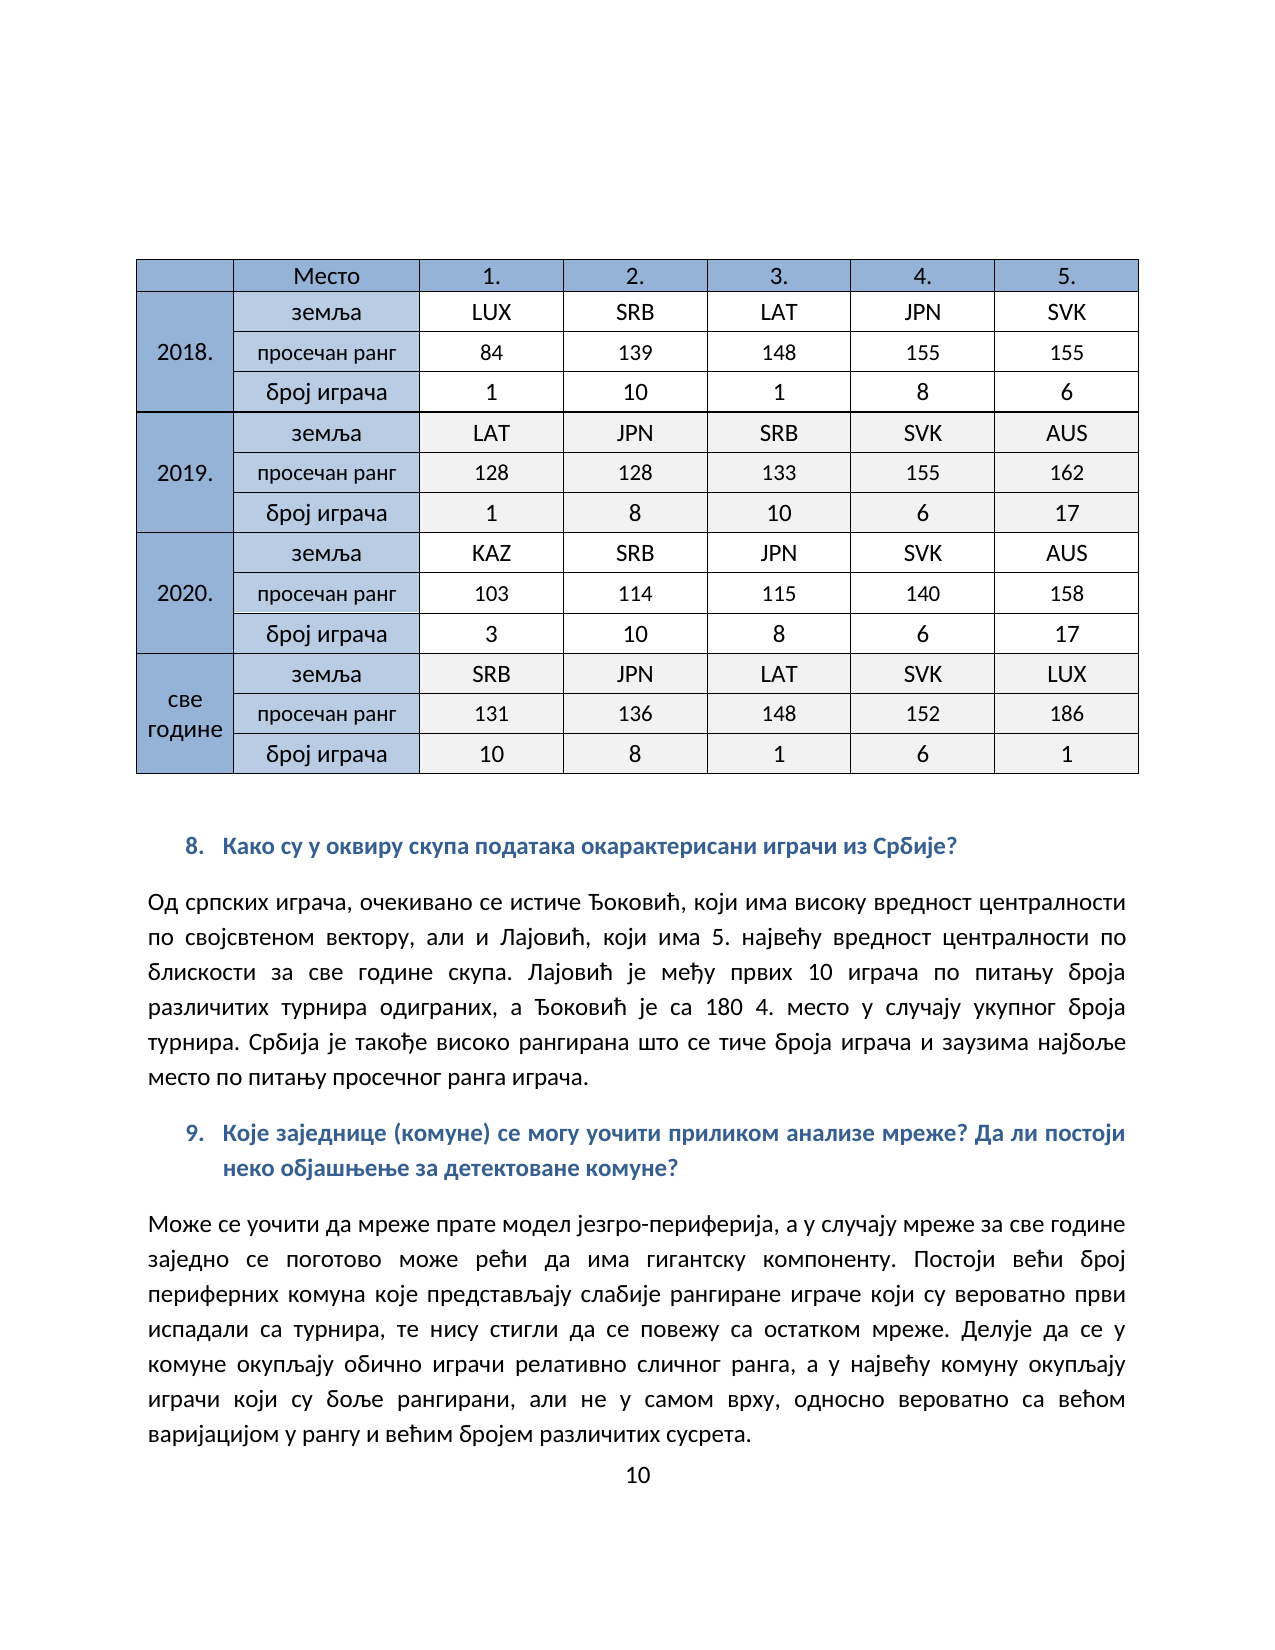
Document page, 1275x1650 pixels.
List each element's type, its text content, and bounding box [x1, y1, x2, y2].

table_cell AUS [995, 533, 1138, 572]
table_cell SVK [851, 413, 994, 452]
table_cell SRB [564, 292, 707, 331]
table_cell 10 [708, 493, 850, 532]
table_cell 155 [851, 453, 994, 492]
table_cell број играча [234, 614, 419, 653]
table_cell све године [137, 654, 233, 773]
table_cell LAT [708, 654, 850, 693]
table_cell 103 [420, 573, 563, 612]
table_cell 128 [420, 453, 563, 492]
table_cell број играча [234, 734, 419, 773]
table_header 1. [420, 260, 563, 291]
table_cell JPN [564, 654, 707, 693]
table_header 4. [851, 260, 994, 291]
subtitle Како су у оквиру скупа података окарактерисани играчи из Србије? [185, 830, 1127, 861]
table_cell 3 [420, 614, 563, 653]
table_cell земља [234, 533, 419, 572]
table_cell 10 [564, 372, 707, 411]
table_cell 162 [995, 453, 1138, 492]
table_cell SRB [564, 533, 707, 572]
text Од српских играча, очекивано се истиче Ђоковић, који има високу вредност централности по својсвтеном вектору, али и Лајовић, који има 5. највећу вредност централности по блискости за све године скупа. Лајовић је међу првих 10 играча по питању броја различитих турнира одиграних, а Ђоковић је са 180 4. место у случају укупног броја турнира. Србија је такође високо рангирана што се тиче броја играча и заузима најбоље место по питању просечног ранга играча. [148, 886, 1127, 1092]
table_cell 6 [851, 614, 994, 653]
table_header 3. [708, 260, 850, 291]
table_cell LAT [420, 413, 563, 452]
table_cell 128 [564, 453, 707, 492]
table_cell земља [234, 292, 419, 331]
table_cell 8 [851, 372, 994, 411]
table_cell 8 [708, 614, 850, 653]
table_cell SVK [851, 654, 994, 693]
table_cell 140 [851, 573, 994, 612]
table_cell LUX [420, 292, 563, 331]
table_cell SVK [995, 292, 1138, 331]
table_cell LUX [995, 654, 1138, 693]
table_cell 155 [851, 332, 994, 371]
table_cell 1 [995, 734, 1138, 773]
table_cell 136 [564, 694, 707, 733]
table_cell 17 [995, 614, 1138, 653]
table_cell 2019. [137, 413, 233, 532]
table_cell 1 [708, 372, 850, 411]
table_cell 1 [420, 372, 563, 411]
table_cell 139 [564, 332, 707, 371]
table_cell просечан ранг [234, 694, 419, 733]
table_cell број играча [234, 372, 419, 411]
table_cell JPN [708, 533, 850, 572]
table_cell просечан ранг [234, 573, 419, 612]
table_cell 131 [420, 694, 563, 733]
table_cell 8 [564, 734, 707, 773]
table_cell 152 [851, 694, 994, 733]
table_cell 1 [708, 734, 850, 773]
table_cell број играча [234, 493, 419, 532]
text Може се уочити да мреже прате модел језгро-периферија, а у случају мреже за све године заједно се поготово може рећи да има гигантску компоненту. Постоји већи број периферних комуна које представљају слабије рангиране играче који су вероватно први испадали са турнира, те нису стигли да се повежу са остатком мреже. Делује да се у комуне окупљају обично играчи релативно сличног ранга, а у највећу комуну окупљају играчи који су боље рангирани, али не у самом врху, односно вероватно са већом варијацијом у рангу и већим бројем различитих сусрета. [148, 1208, 1127, 1448]
table_cell JPN [851, 292, 994, 331]
subtitle Које заједнице (комуне) се могу уочити приликом анализе мреже? Да ли постоји неко објашњење за детектоване комуне? [185, 1117, 1127, 1182]
table_cell 186 [995, 694, 1138, 733]
table_cell 6 [851, 734, 994, 773]
table_cell LAT [708, 292, 850, 331]
table_header [137, 260, 233, 291]
table_cell SRB [708, 413, 850, 452]
table_cell 10 [420, 734, 563, 773]
table_cell 6 [995, 372, 1138, 411]
table_cell 158 [995, 573, 1138, 612]
table_cell 155 [995, 332, 1138, 371]
table_cell 8 [564, 493, 707, 532]
table_cell 17 [995, 493, 1138, 532]
table_cell 10 [564, 614, 707, 653]
table_header 5. [995, 260, 1138, 291]
table_cell 114 [564, 573, 707, 612]
table_cell 148 [708, 332, 850, 371]
table_cell 133 [708, 453, 850, 492]
table_cell земља [234, 654, 419, 693]
table_cell 2020. [137, 533, 233, 653]
table_cell AUS [995, 413, 1138, 452]
table_cell 2018. [137, 292, 233, 411]
table_cell 6 [851, 493, 994, 532]
table_header Место [234, 260, 419, 291]
table_cell 115 [708, 573, 850, 612]
table_cell 148 [708, 694, 850, 733]
table_cell просечан ранг [234, 453, 419, 492]
table_cell 84 [420, 332, 563, 371]
table_cell земља [234, 413, 419, 452]
table_cell 1 [420, 493, 563, 532]
table_cell просечан ранг [234, 332, 419, 371]
table_cell JPN [564, 413, 707, 452]
table_cell KAZ [420, 533, 563, 572]
table_header 2. [564, 260, 707, 291]
table_cell SRB [420, 654, 563, 693]
table_cell SVK [851, 533, 994, 572]
